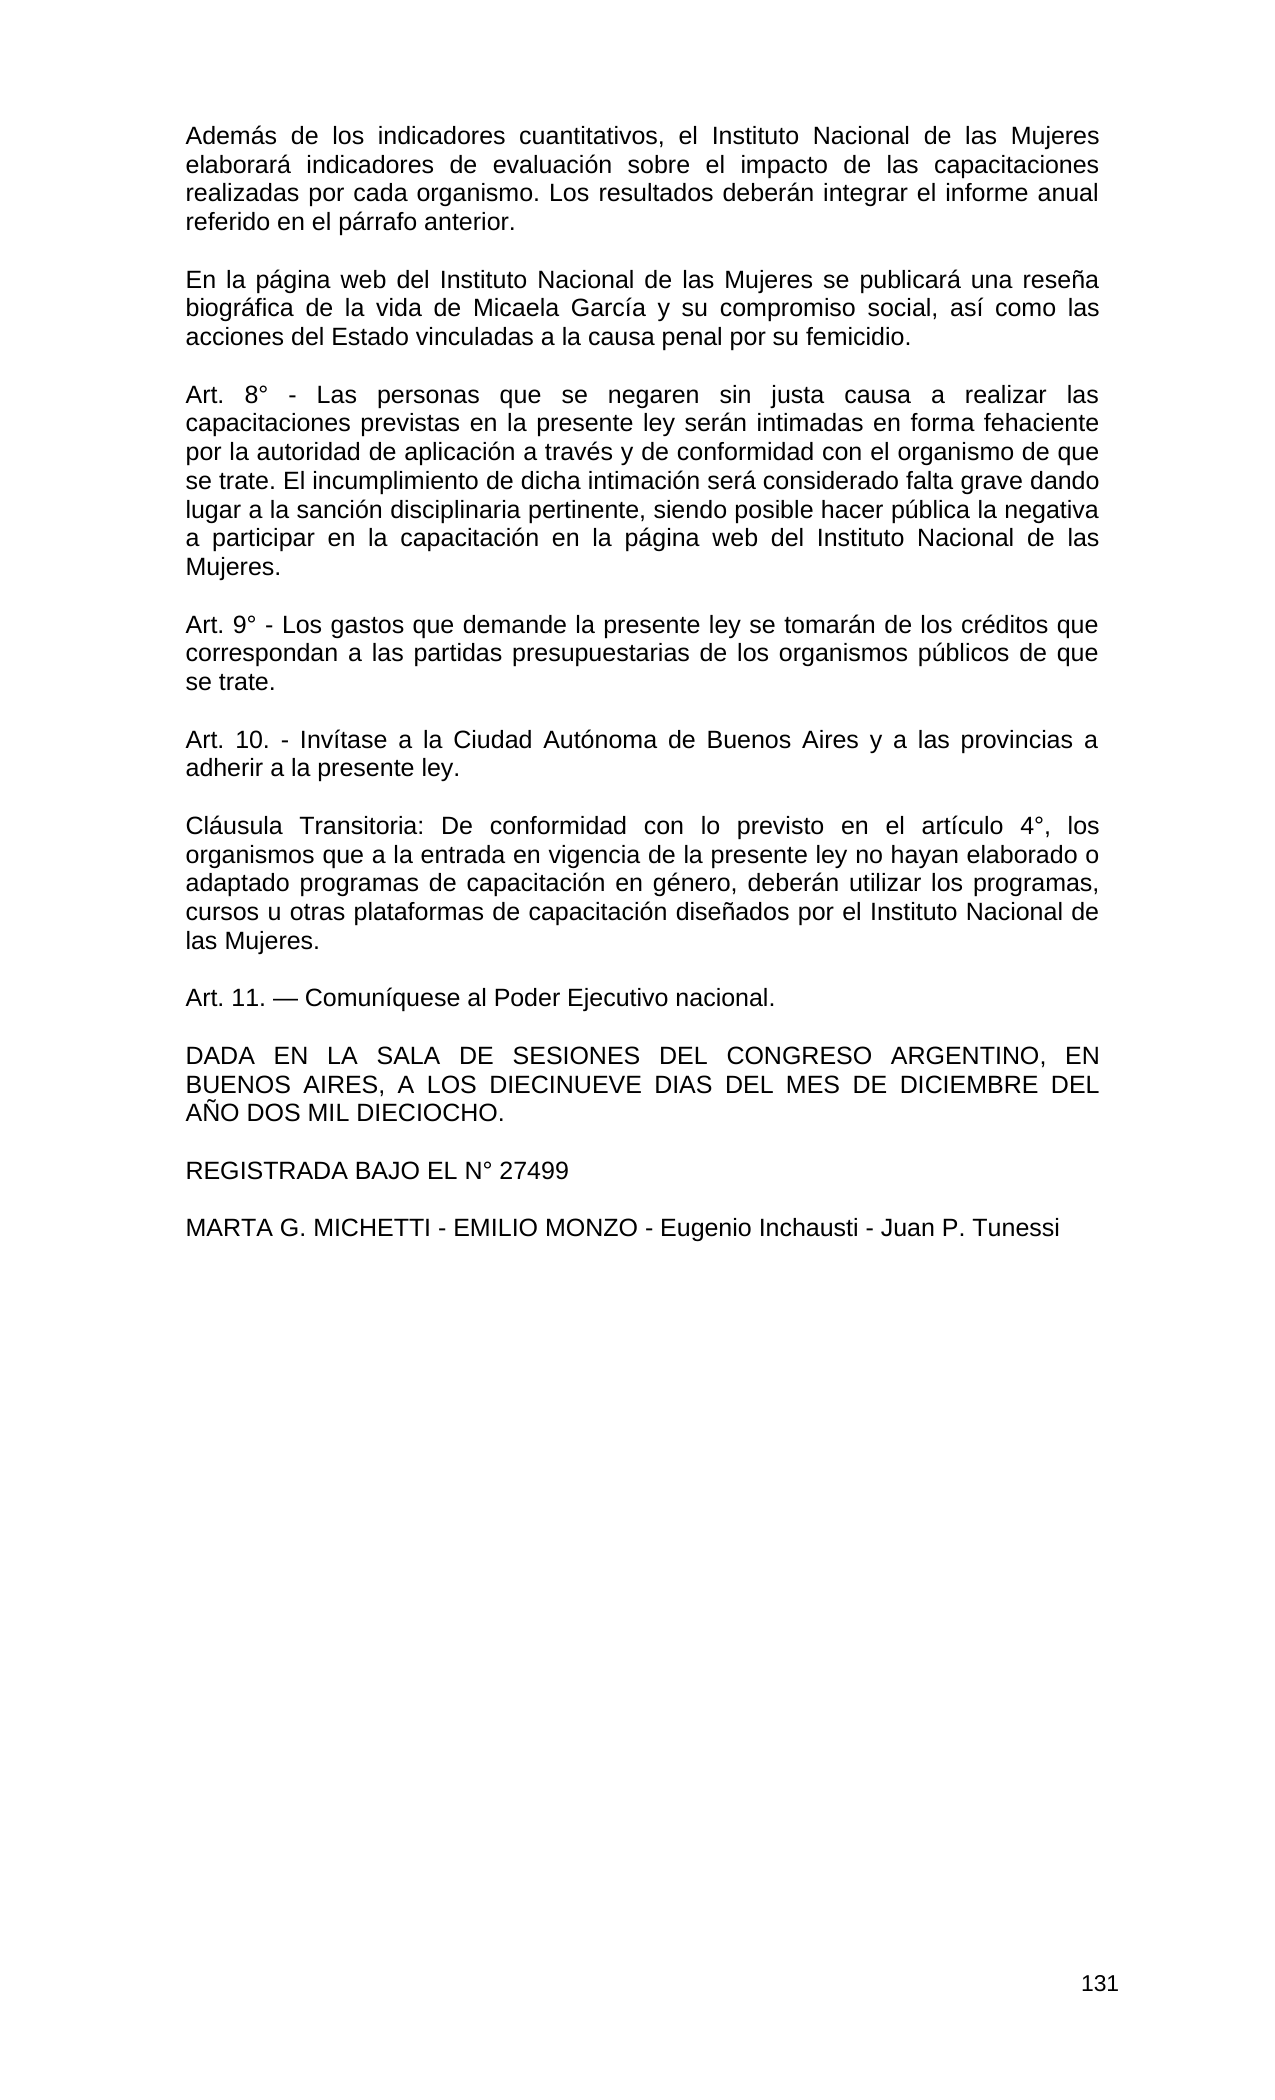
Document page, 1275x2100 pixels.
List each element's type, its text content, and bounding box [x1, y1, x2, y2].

text Art. 10. - Invítase a la Ciudad Autónoma de Buenos Aires y a las provincias a adherir a la presente ley. [185, 724, 1101, 782]
text En la página web del Instituto Nacional de las Mujeres se publicará una reseña biográfica de la vida de Micaela García y su compromiso social, así como las acciones del Estado vinculadas a la causa penal por su femicidio. [185, 264, 1101, 351]
text Art. 9° - Los gastos que demande la presente ley se tomarán de los créditos que correspondan a las partidas presupuestarias de los organismos públicos de que se trate. [185, 609, 1101, 696]
text Además de los indicadores cuantitativos, el Instituto Nacional de las Mujeres elaborará indicadores de evaluación sobre el impacto de las capacitaciones realizadas por cada organismo. Los resultados deberán integrar el informe anual referido en el párrafo anterior. [185, 121, 1101, 236]
text REGISTRADA BAJO EL N° 27499 [185, 1156, 1101, 1184]
text DADA EN LA SALA DE SESIONES DEL CONGRESO ARGENTINO, EN BUENOS AIRES, A LOS DIECINUEVE DIAS DEL MES DE DICIEMBRE DEL AÑO DOS MIL DIECIOCHO. [185, 1041, 1101, 1127]
text Cláusula Transitoria: De conformidad con lo previsto en el artículo 4°, los organismos que a la entrada en vigencia de la presente ley no hayan elaborado o adaptado programas de capacitación en género, deberán utilizar los programas, cursos u otras plataformas de capacitación diseñados por el Instituto Nacional de las Mujeres. [185, 811, 1101, 954]
text Art. 11. — Comuníquese al Poder Ejecutivo nacional. [185, 983, 1101, 1012]
text Art. 8° - Las personas que se negaren sin justa causa a realizar las capacitaciones previstas en la presente ley serán intimadas en forma fehaciente por la autoridad de aplicación a través y de conformidad con el organismo de que se trate. El incumplimiento de dicha intimación será considerado falta grave dando lugar a la sanción disciplinaria pertinente, siendo posible hacer pública la negativa a participar en la capacitación en la página web del Instituto Nacional de las Mujeres. [185, 379, 1101, 581]
text MARTA G. MICHETTI - EMILIO MONZO - Eugenio Inchausti - Juan P. Tunessi [185, 1213, 1101, 1242]
